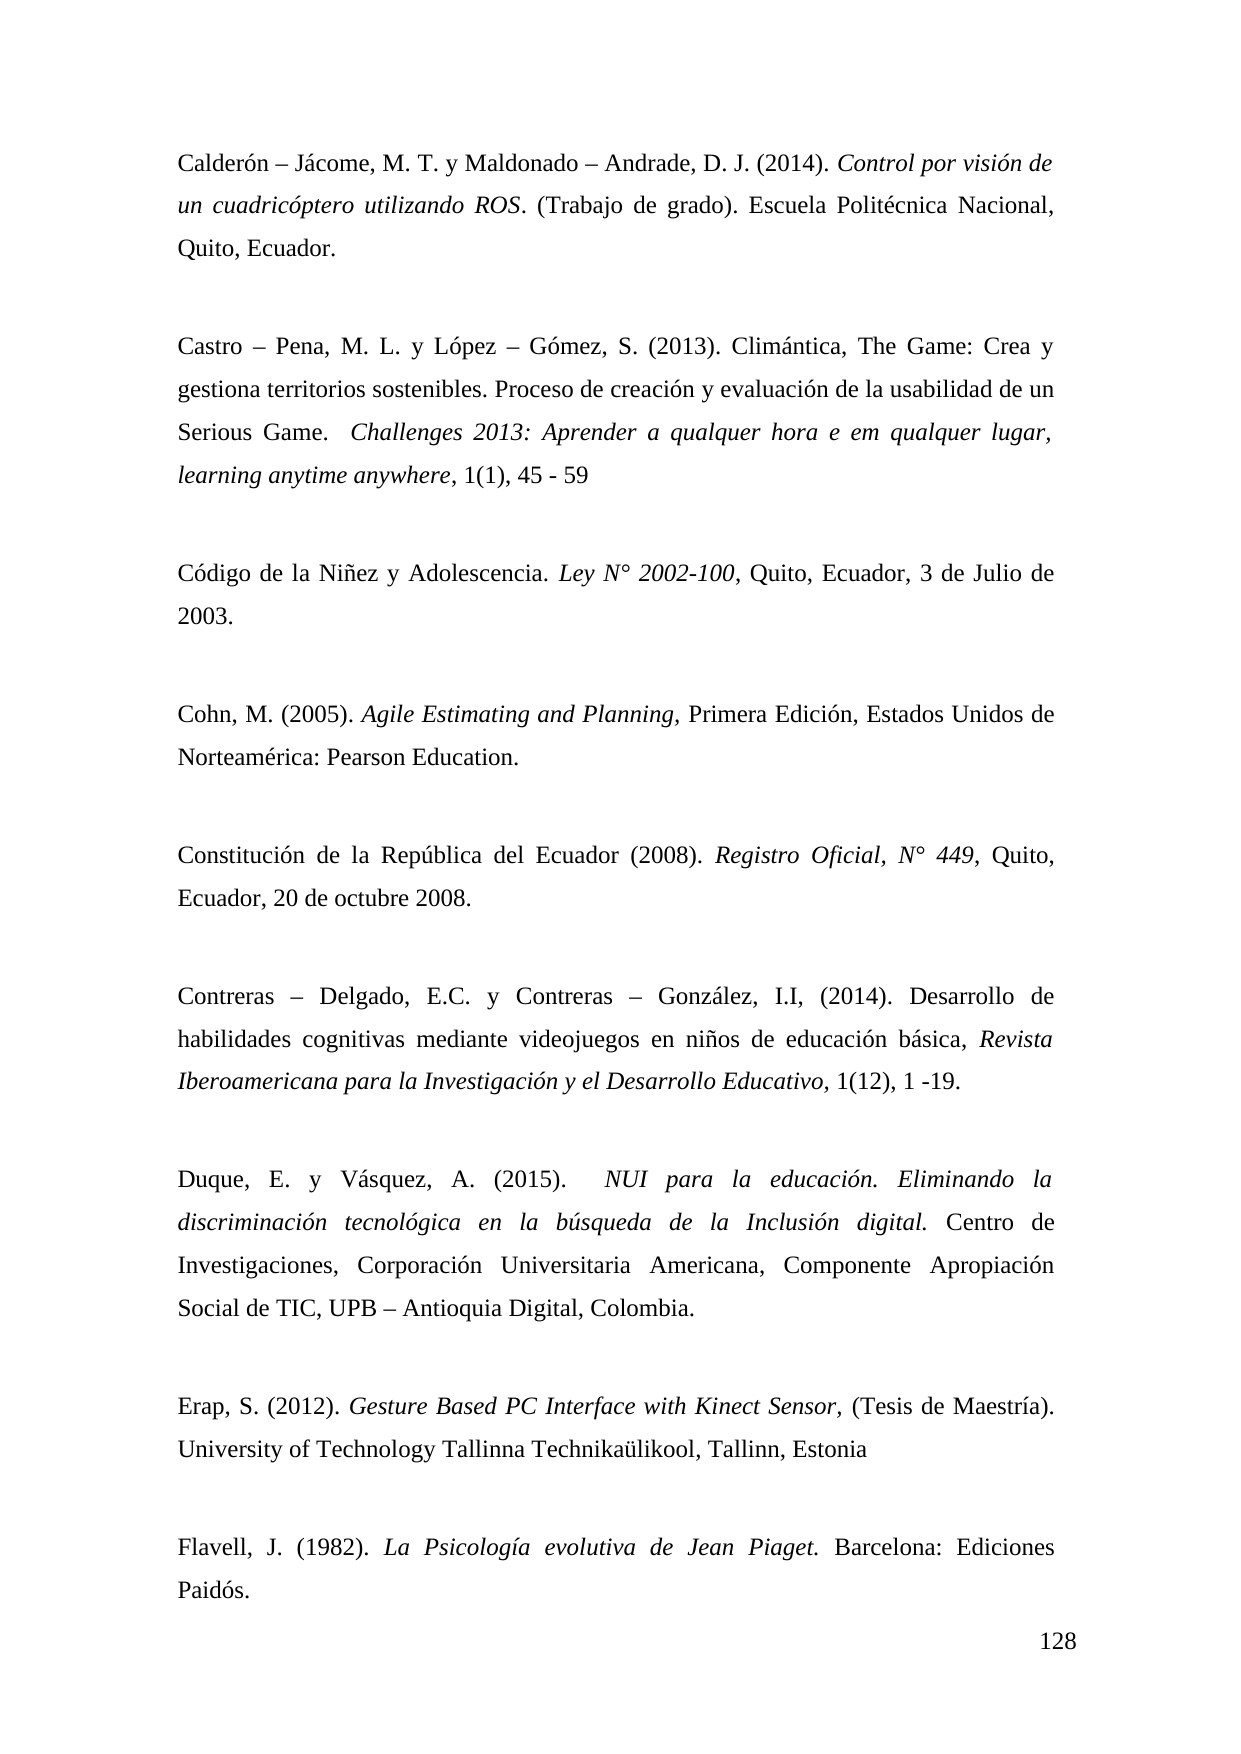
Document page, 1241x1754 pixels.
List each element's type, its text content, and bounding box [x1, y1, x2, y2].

text Código de la Niñez y Adolescencia. Ley N° 2002-100, Quito, Ecuador, 3 de Julio de 2003. [177, 558, 1055, 629]
text Contreras – Delgado, E.C. y Contreras – González, I.I, (2014). Desarrollo de habilidades cognitivas mediante videojuegos en niños de educación básica, Revista Iberoamericana para la Investigación y el Desarrollo Educativo, 1(12), 1 -19. [177, 981, 1055, 1095]
text Castro – Pena, M. L. y López – Gómez, S. (2013). Climántica, The Game: Crea y gestiona territorios sostenibles. Proceso de creación y evaluación de la usabilidad de un Serious Game. Challenges 2013: Aprender a qualquer hora e em qualquer lugar, learning anytime anywhere, 1(1), 45 - 59 [177, 331, 1055, 489]
text Cohn, M. (2005). Agile Estimating and Planning, Primera Edición, Estados Unidos de Norteamérica: Pearson Education. [177, 699, 1055, 771]
text Duque, E. y Vásquez, A. (2015). NUI para la educación. Eliminando la discriminación tecnológica en la búsqueda de la Inclusión digital. Centro de Investigaciones, Corporación Universitaria Americana, Componente Apropiación Social de TIC, UPB – Antioquia Digital, Colombia. [177, 1164, 1055, 1322]
text Calderón – Jácome, M. T. y Maldonado – Andrade, D. J. (2014). Control por visión de un cuadricóptero utilizando ROS. (Trabajo de grado). Escuela Politécnica Nacional, Quito, Ecuador. [177, 148, 1055, 262]
text Flavell, J. (1982). La Psicología evolutiva de Jean Piaget. Barcelona: Ediciones Paidós. [177, 1532, 1055, 1604]
text Constitución de la República del Ecuador (2008). Registro Oficial, N° 449, Quito, Ecuador, 20 de octubre 2008. [177, 840, 1055, 911]
text Erap, S. (2012). Gesture Based PC Interface with Kinect Sensor, (Tesis de Maestría). University of Technology Tallinna Technikaülikool, Tallinn, Estonia [177, 1391, 1055, 1463]
